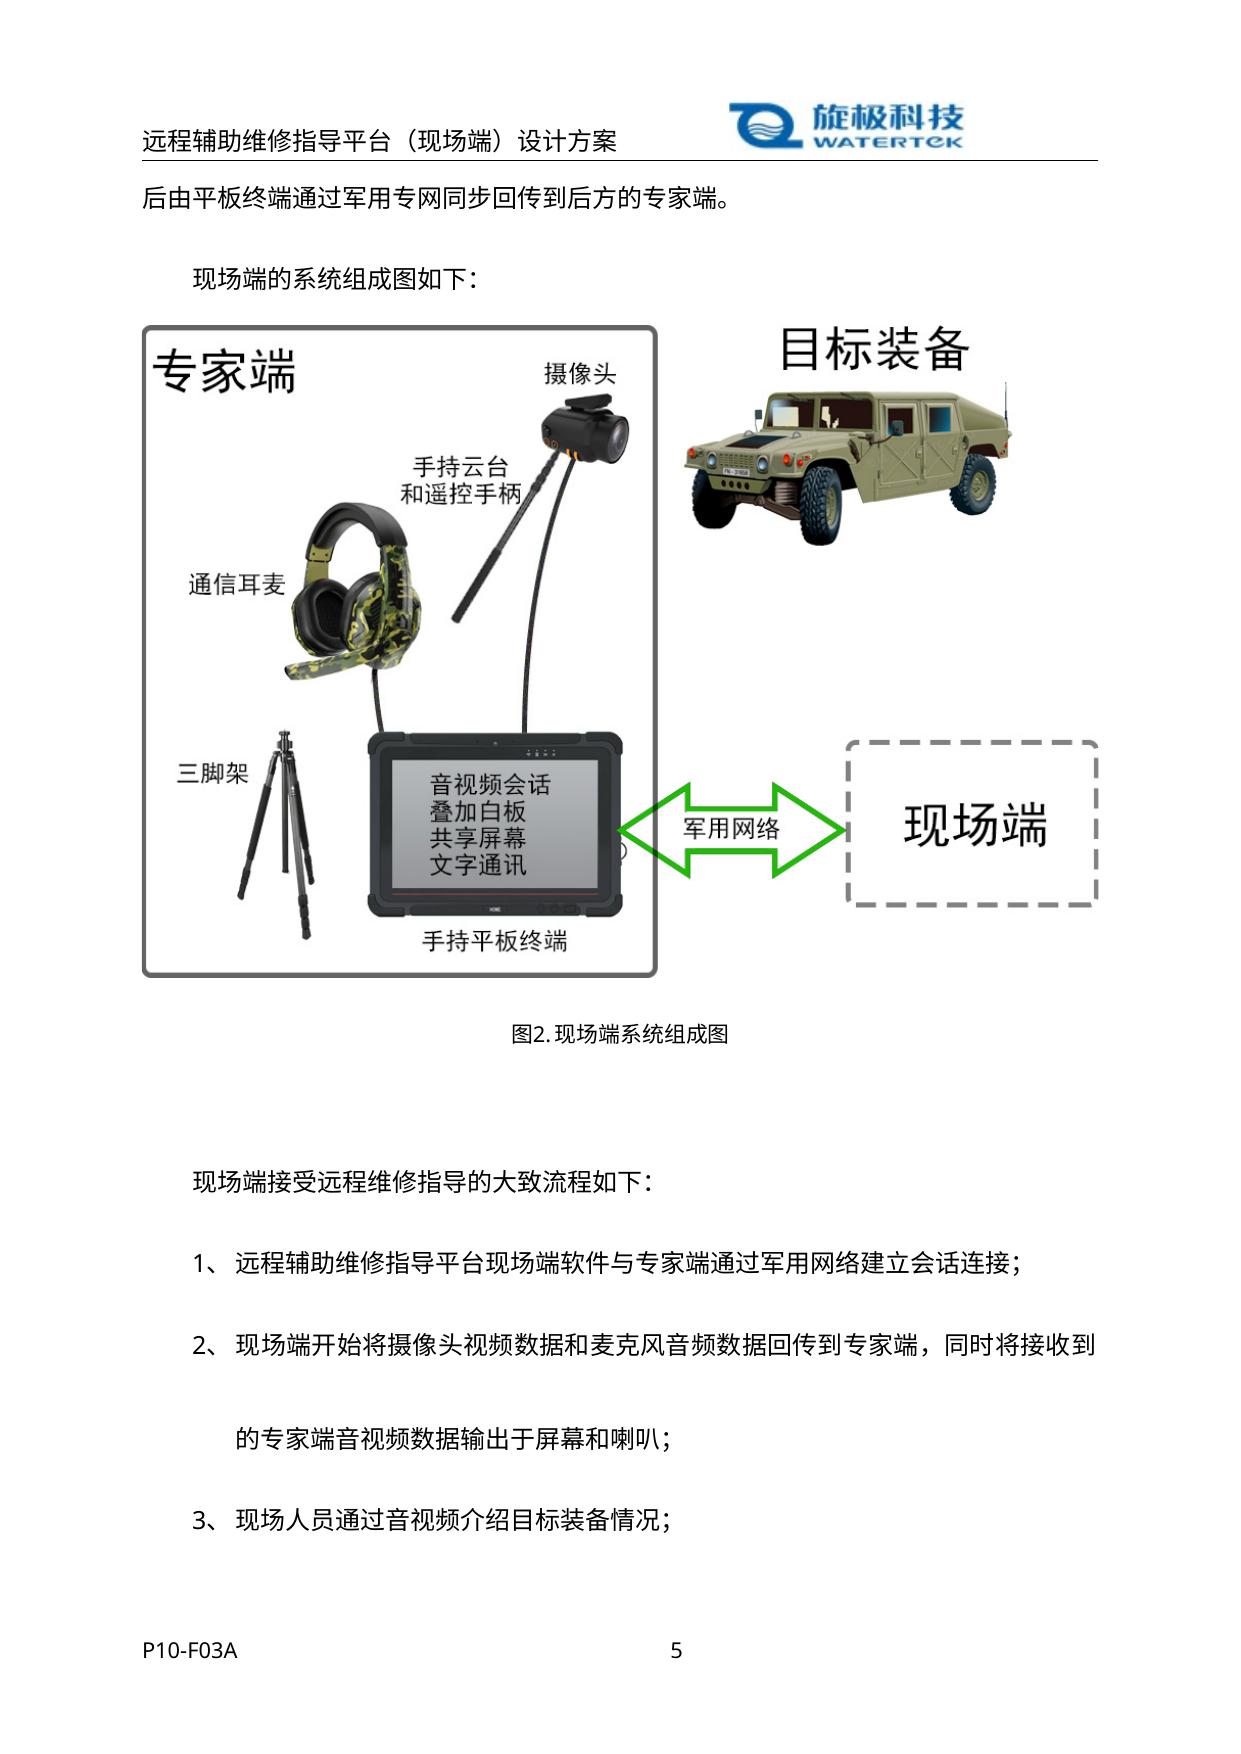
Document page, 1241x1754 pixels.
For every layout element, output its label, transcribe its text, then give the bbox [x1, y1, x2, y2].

text 远程辅助维修指导平台的现场端包含手持平板终端、摄像头、耳麦，及云台、遥控手柄和三脚架等辅助设备。摄像头和耳麦收集装备现场的音视频信息输入平板终端，然后由平板终端通过军用专网同步回传到后方的专家端。 [142, 162, 1098, 230]
picture [141, 325, 1099, 978]
list 远程辅助维修指导平台现场端软件与专家端通过军用网络建立会话连接； [192, 1228, 1098, 1296]
text 现场端接受远程维修指导的大致流程如下： [142, 1146, 1098, 1214]
list 现场端开始将摄像头视频数据和麦克风音频数据回传到专家端，同时将接收到的专家端音视频数据输出于屏幕和喇叭； [192, 1309, 1098, 1471]
text 现场端的系统组成图如下： [142, 244, 1098, 312]
list 现场人员通过音视频介绍目标装备情况； [192, 1485, 1098, 1553]
text 现场端系统组成图 [142, 1016, 1098, 1049]
picture [728, 100, 967, 151]
